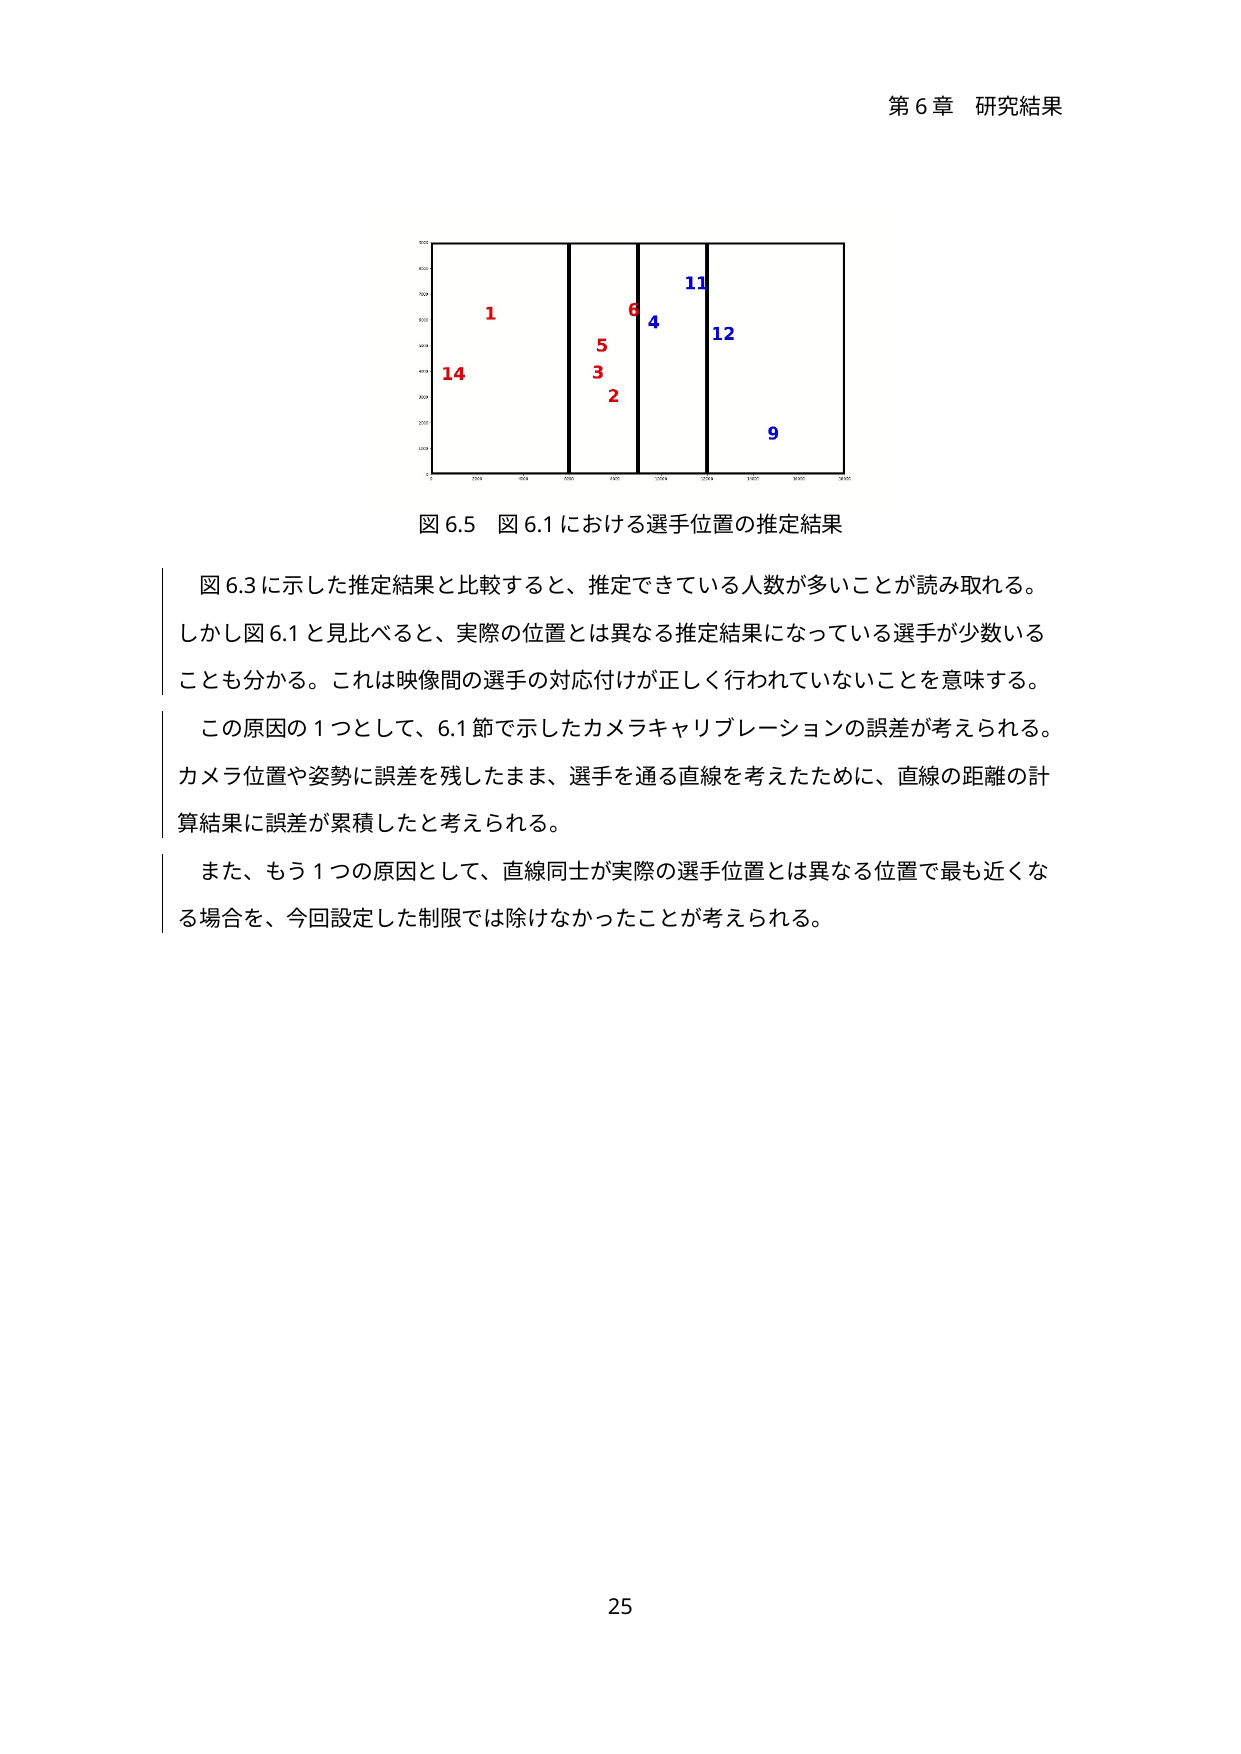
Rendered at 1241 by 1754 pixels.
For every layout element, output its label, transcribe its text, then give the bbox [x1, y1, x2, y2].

text この原因の1つとして、6.1節で示したカメラキャリブレーションの誤差が考えられる。カメラ位置や姿勢に誤差を残したまま、選手を通る直線を考えたために、直線の距離の計算結果に誤差が累積したと考えられる。 [177, 711, 1063, 838]
text 図6.3に示した推定結果と比較すると、推定できている人数が多いことが読み取れる。しかし図6.1と見比べると、実際の位置とは異なる推定結果になっている選手が少数いることも分かる。これは映像間の選手の対応付けが正しく行われていないことを意味する。 [177, 568, 1063, 695]
text 図6.5 図6.1における選手位置の推定結果 [177, 507, 1063, 538]
picture [364, 206, 898, 507]
text また、もう1つの原因として、直線同士が実際の選手位置とは異なる位置で最も近くなる場合を、今回設定した制限では除けなかったことが考えられる。 [177, 854, 1063, 933]
